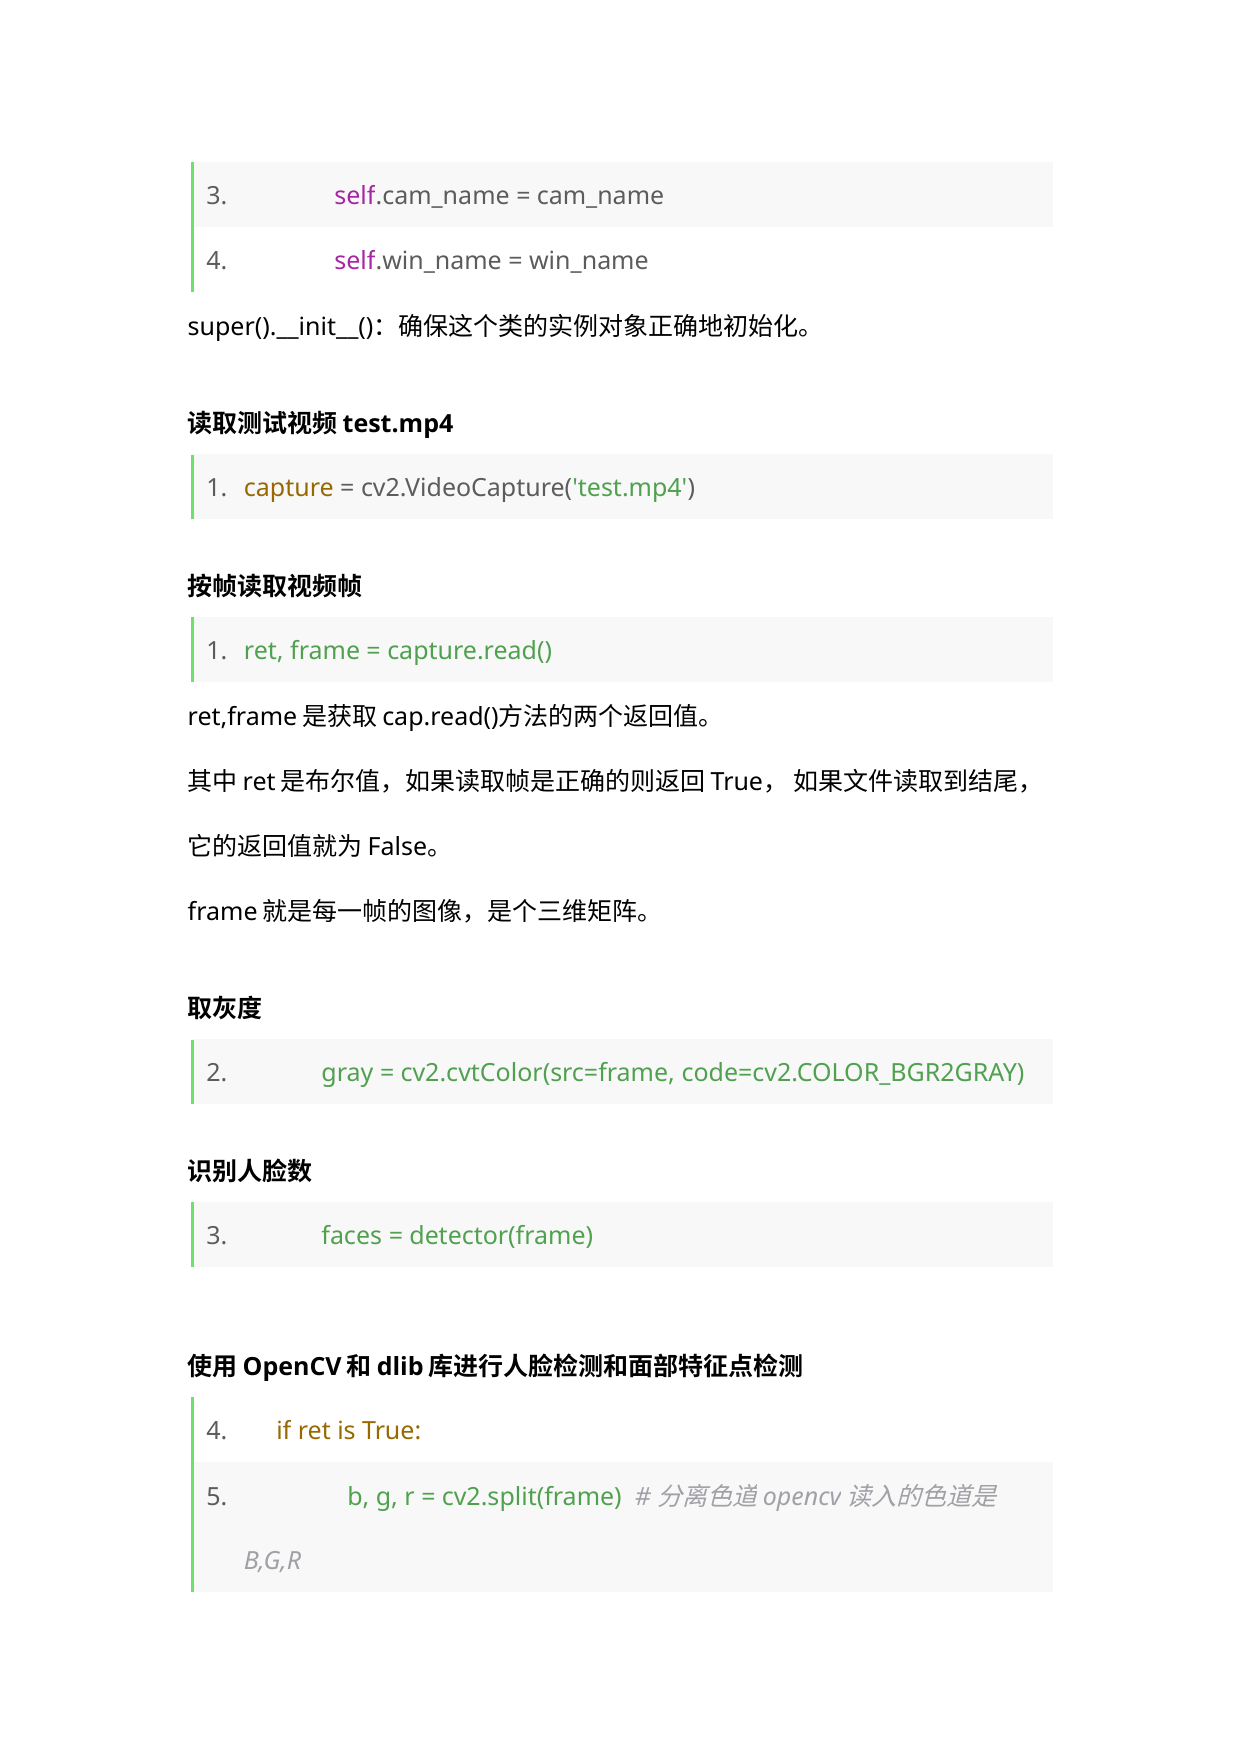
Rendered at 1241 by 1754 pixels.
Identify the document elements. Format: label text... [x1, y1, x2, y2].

list super().__init__()：确保这个类的实例对象正确地初始化。 [187, 292, 1053, 357]
list ret, frame = capture.read() [194, 617, 1053, 682]
list capture = cv2.VideoCapture('test.mp4') [191, 454, 1053, 519]
list 取灰度 [187, 974, 1053, 1039]
list 按帧读取视频帧 [187, 552, 1053, 617]
list ret,frame是获取cap.read()方法的两个返回值。 [187, 682, 1053, 747]
list gray = cv2.cvtColor(src=frame, code=cv2.COLOR_BGR2GRAY) [191, 1039, 1053, 1104]
list self.win_name = win_name [194, 227, 1053, 292]
list 使用OpenCV和dlib库进行人脸检测和面部特征点检测 [187, 1332, 1053, 1397]
list self.cam_name = cam_name [194, 162, 1053, 227]
list 识别人脸数 [187, 1137, 1053, 1202]
list b, g, r = cv2.split(frame) # 分离色道 opencv读入的色道是B,G,R [194, 1462, 1053, 1592]
list faces = detector(frame) [194, 1202, 1053, 1267]
list 读取测试视频test.mp4 [187, 389, 1053, 454]
list frame就是每一帧的图像，是个三维矩阵。 [187, 877, 1053, 942]
list 其中ret是布尔值，如果读取帧是正确的则返回True， 如果文件读取到结尾，它的返回值就为False。 [187, 747, 1053, 877]
list if ret is True: [194, 1397, 1053, 1462]
